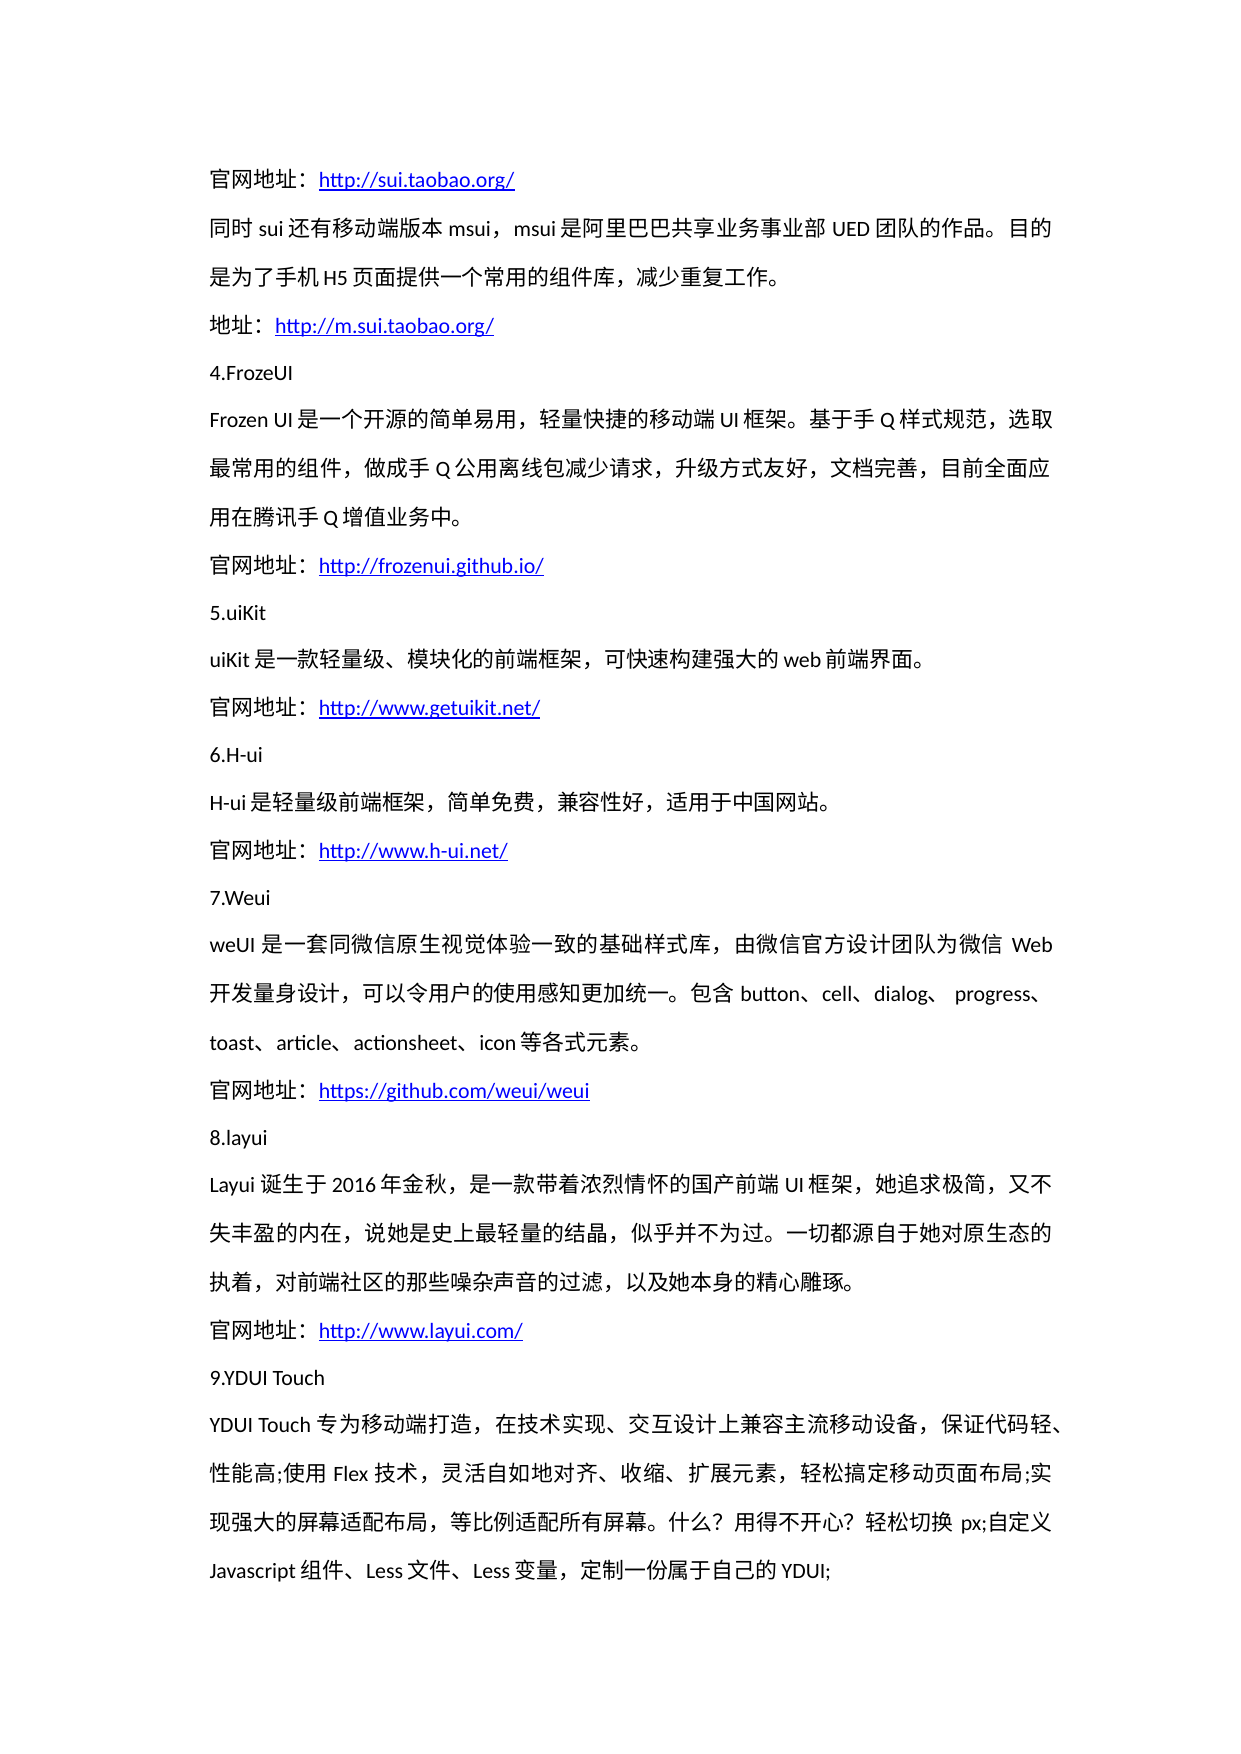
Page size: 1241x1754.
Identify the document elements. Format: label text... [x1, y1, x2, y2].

text 8.layui [209, 1121, 1053, 1153]
text 9.YDUI Touch [209, 1361, 1053, 1393]
text uiKit是一款轻量级、模块化的前端框架，可快速构建强大的web前端界面。 [209, 642, 1053, 674]
text 7.Weui [209, 881, 1053, 913]
text 官网地址：https://github.com/weui/weui [209, 1072, 1053, 1105]
text weUI 是一套同微信原生视觉体验一致的基础样式库，由微信官方设计团队为微信 Web 开发量身设计，可以令用户的使用感知更加统一。包含button、cell、dialog、 progress、 toast、article、actionsheet、icon等各式元素。 [209, 927, 1053, 1057]
text 5.uiKit [209, 596, 1053, 628]
text Frozen UI是一个开源的简单易用，轻量快捷的移动端UI框架。基于手Q样式规范，选取最常用的组件，做成手Q公用离线包减少请求，升级方式友好，文档完善，目前全面应用在腾讯手Q增值业务中。 [209, 402, 1053, 532]
text H-ui是轻量级前端框架，简单免费，兼容性好，适用于中国网站。 [209, 784, 1053, 817]
text 官网地址：http://www.getuikit.net/ [209, 690, 1053, 722]
text 官网地址：http://www.layui.com/ [209, 1312, 1053, 1345]
text 官网地址：http://www.h-ui.net/ [209, 832, 1053, 865]
text 4.FrozeUI [209, 356, 1053, 388]
text 6.H-ui [209, 738, 1053, 771]
text YDUI Touch 专为移动端打造，在技术实现、交互设计上兼容主流移动设备，保证代码轻、性能高;使用 Flex 技术，灵活自如地对齐、收缩、扩展元素，轻松搞定移动页面布局;实现强大的屏幕适配布局，等比例适配所有屏幕。什么？用得不开心？轻松切换 px;自定义Javascript组件、Less文件、Less变量，定制一份属于自己的YDUI; [209, 1407, 1053, 1585]
text 同时sui还有移动端版本msui，msui是阿里巴巴共享业务事业部UED团队的作品。目的是为了手机H5页面提供一个常用的组件库，减少重复工作。 [209, 210, 1053, 292]
text 地址：http://m.sui.taobao.org/ [209, 307, 1053, 340]
text 官网地址：http://frozenui.github.io/ [209, 547, 1053, 580]
text Layui 诞生于2016年金秋，是一款带着浓烈情怀的国产前端UI框架，她追求极简，又不失丰盈的内在，说她是史上最轻量的结晶，似乎并不为过。一切都源自于她对原生态的执着，对前端社区的那些噪杂声音的过滤，以及她本身的精心雕琢。 [209, 1167, 1053, 1297]
text 官网地址：http://sui.taobao.org/ [209, 162, 1053, 194]
